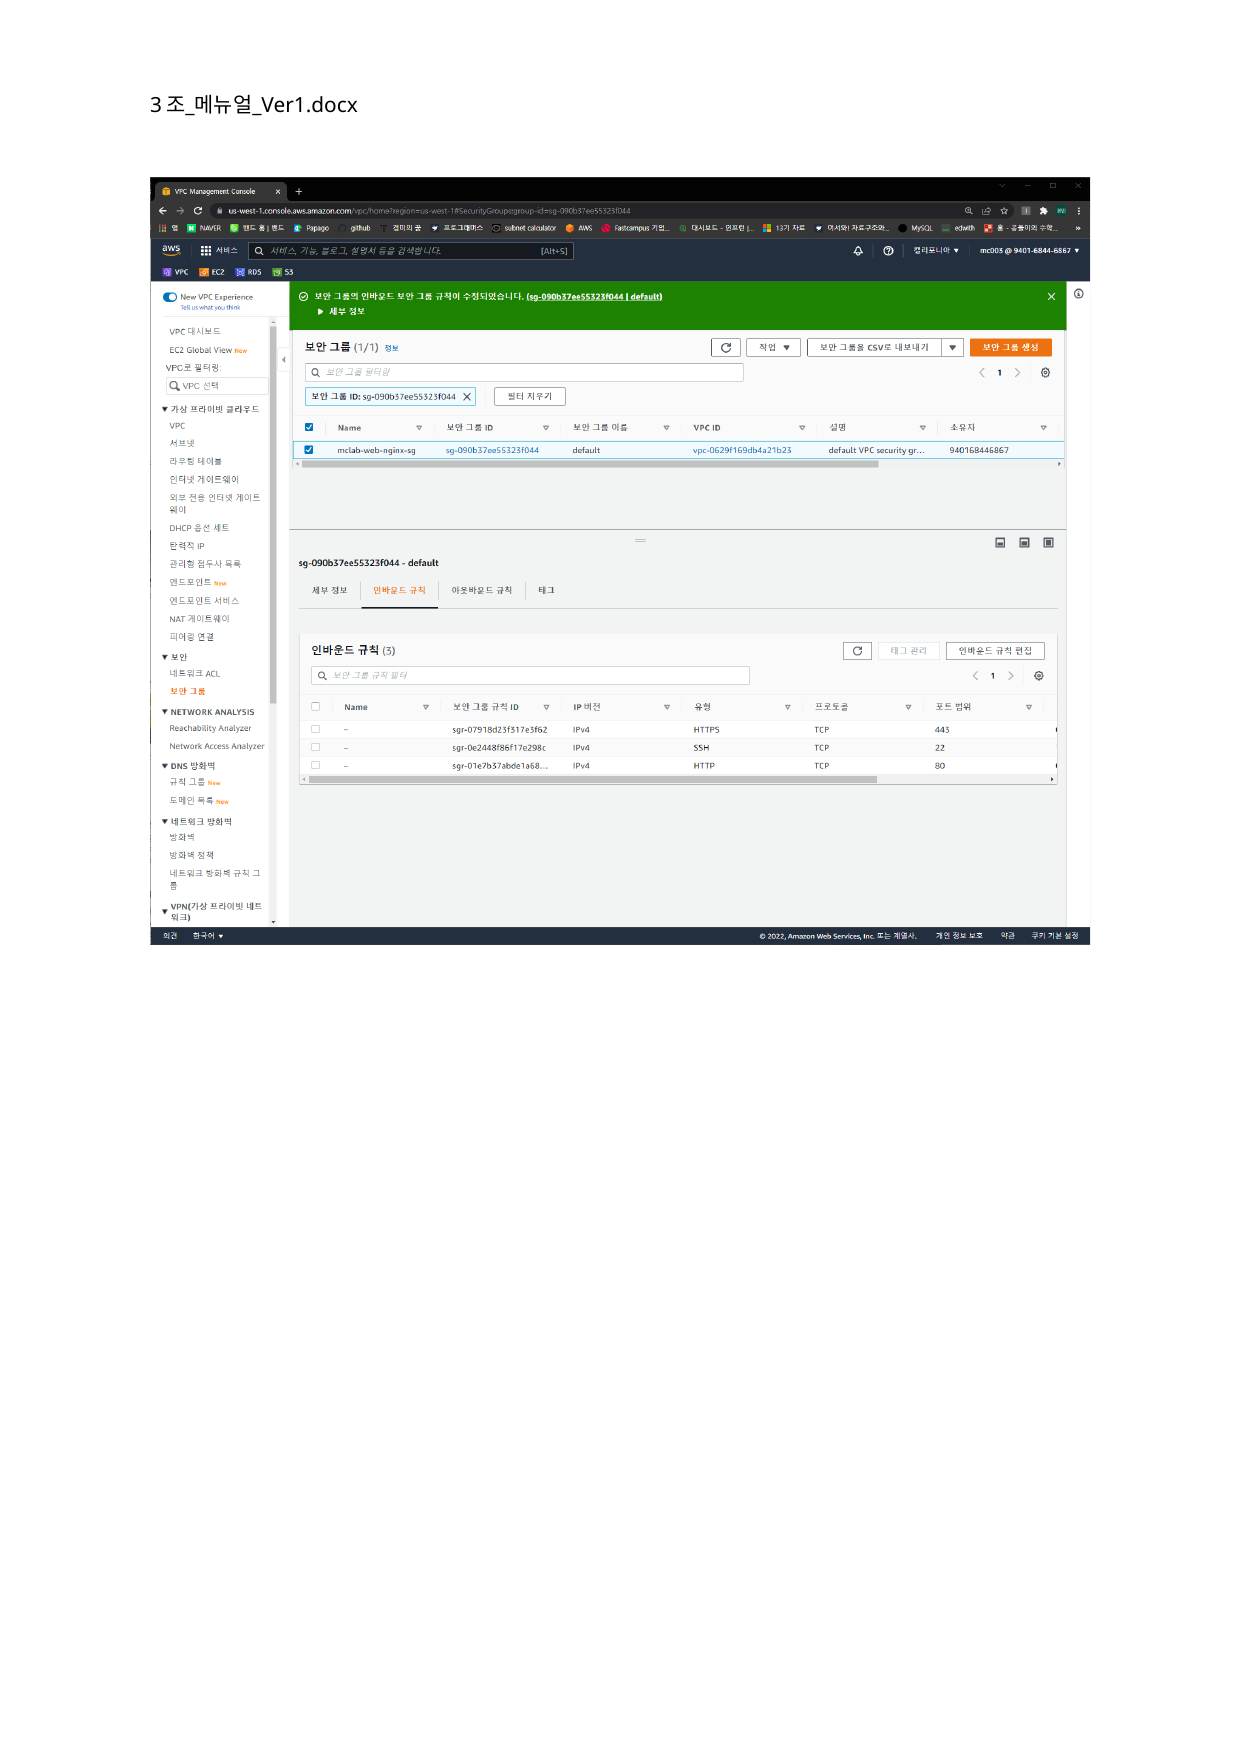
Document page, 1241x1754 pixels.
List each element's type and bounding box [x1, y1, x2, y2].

picture [150, 177, 1091, 945]
